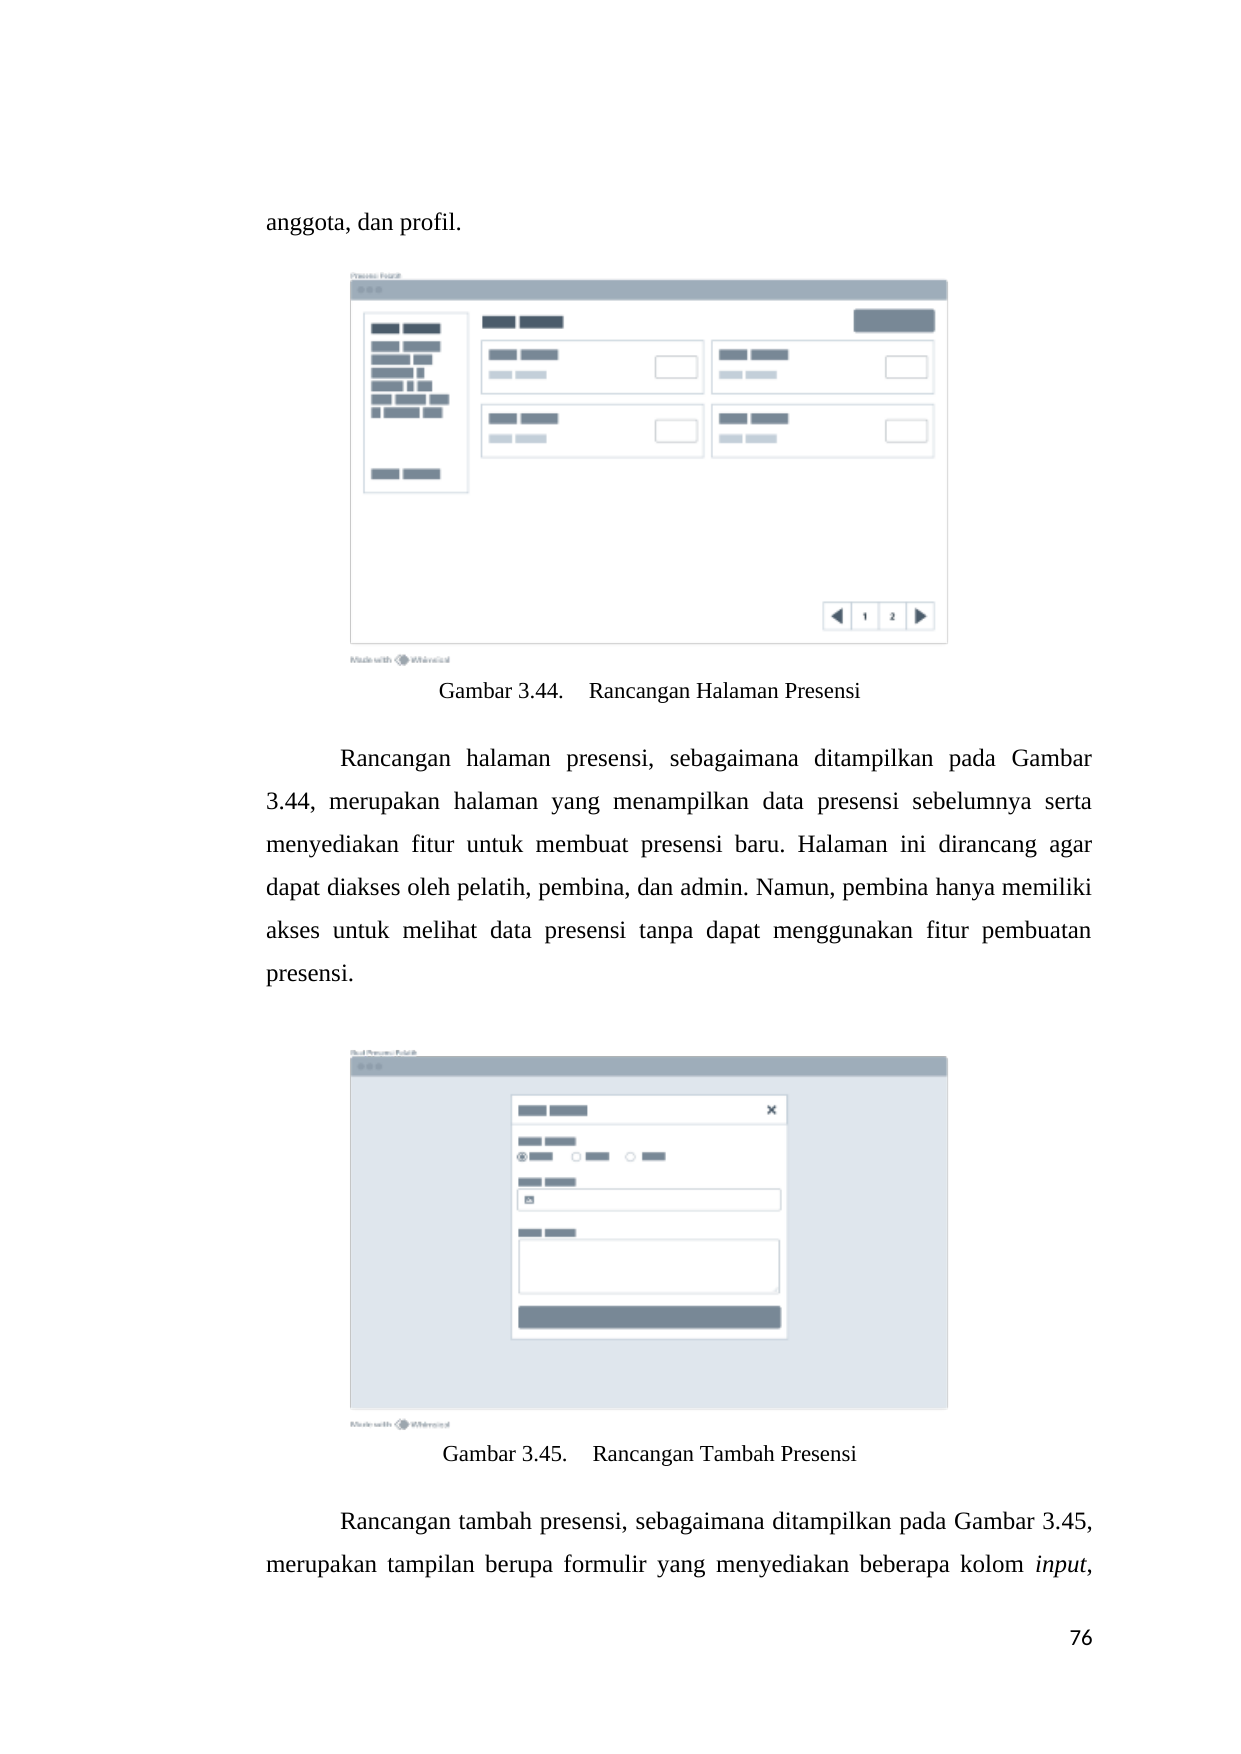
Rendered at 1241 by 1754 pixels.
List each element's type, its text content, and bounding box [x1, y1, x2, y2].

text Rancangan halaman presensi, sebagaimana ditampilkan pada Gambar 3.44, merupakan halaman yang menampilkan data presensi sebelumnya serta menyediakan fitur untuk membuat presensi baru. Halaman ini dirancang agar dapat diakses oleh pelatih, pembina, dan admin. Namun, pembina hanya memiliki akses untuk melihat data presensi tanpa dapat menggunakan fitur pembuatan presensi. [266, 743, 1092, 987]
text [266, 1506, 1092, 1578]
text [266, 207, 1092, 236]
picture [329, 250, 970, 677]
picture [329, 1027, 970, 1441]
list Rancangan Halaman Presensi [207, 677, 1092, 703]
list Rancangan Tambah Presensi [207, 1440, 1092, 1467]
